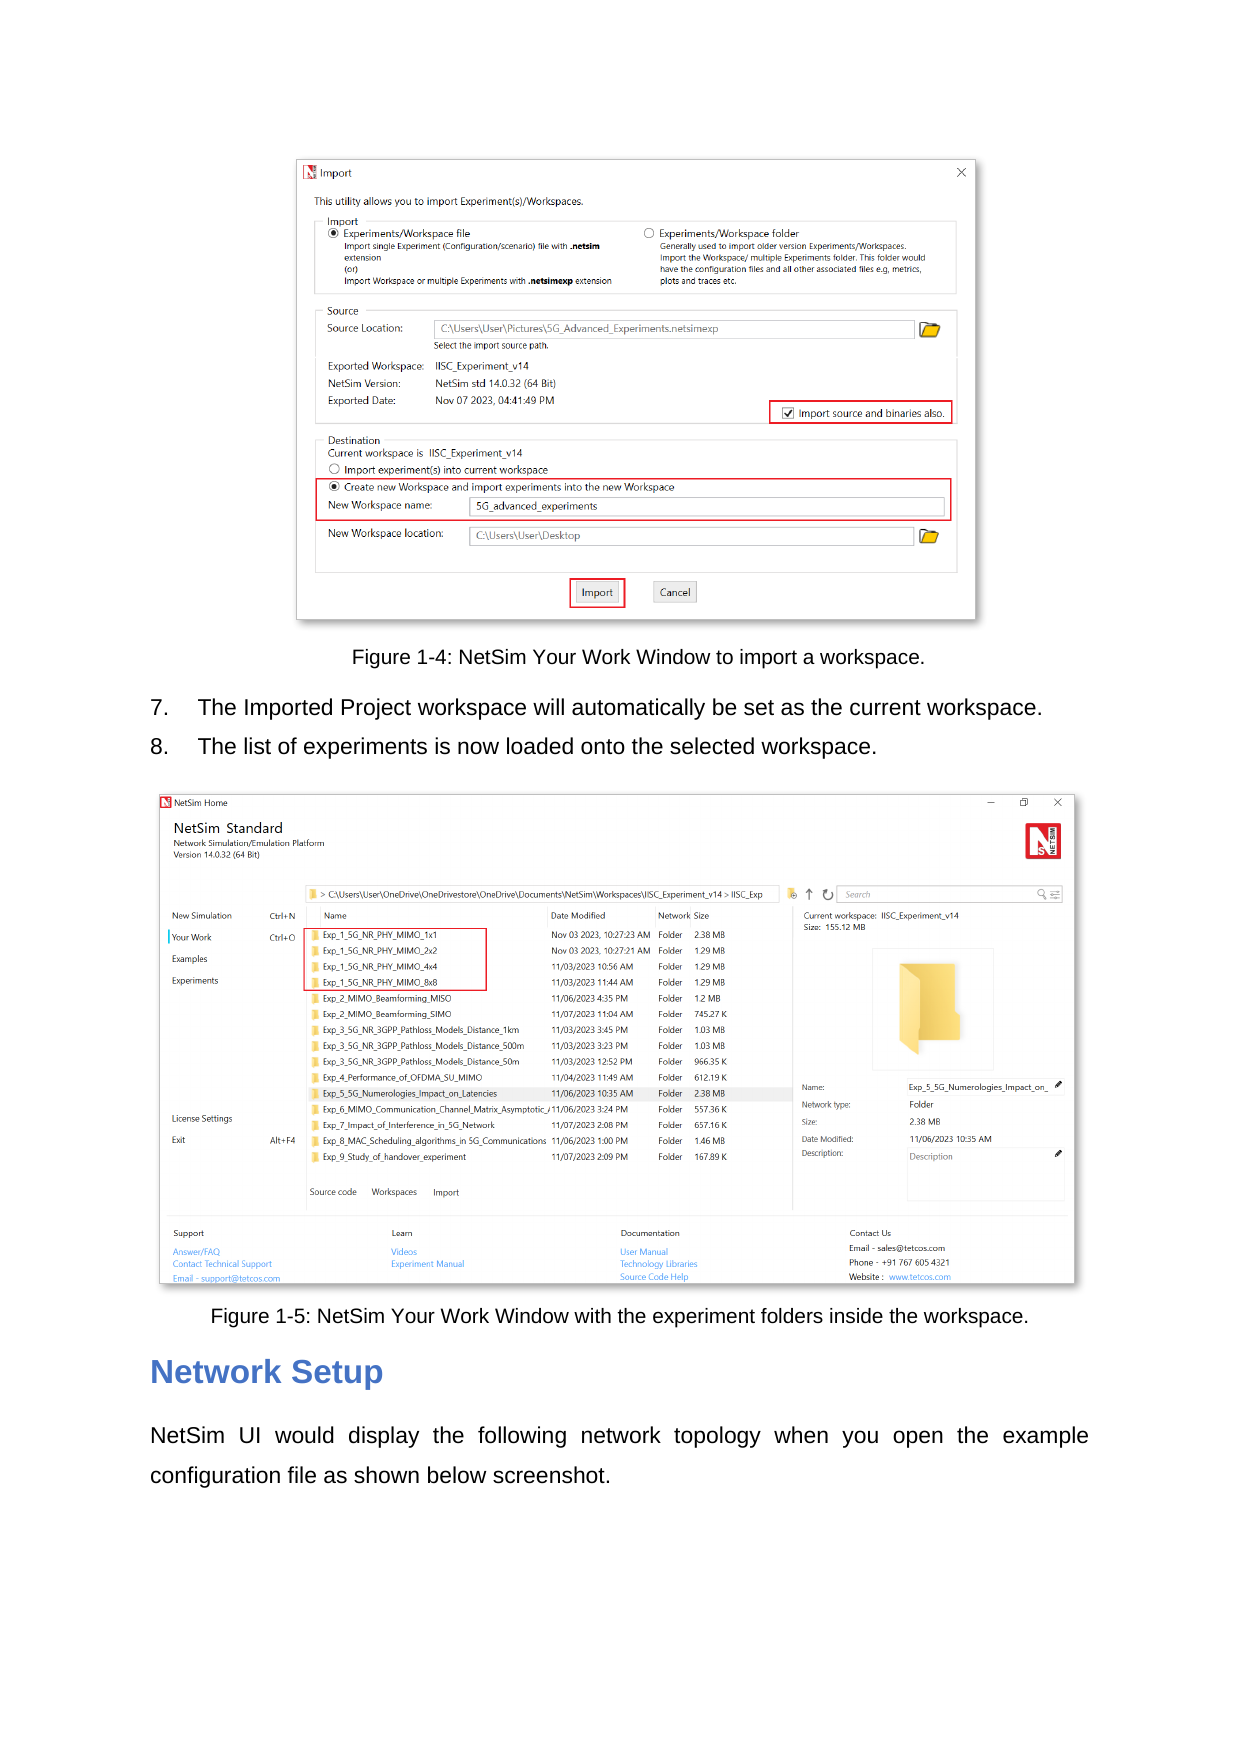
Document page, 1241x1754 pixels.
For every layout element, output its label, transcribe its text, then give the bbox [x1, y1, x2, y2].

text Figure 1-4: NetSim Your Work Window to import a workspace. [187, 645, 1090, 669]
picture [297, 160, 975, 619]
text NetSim UI would display the following network topology when you open the example configuration file as shown below screenshot. [150, 1422, 1090, 1488]
subtitle Network Setup [150, 1352, 1090, 1391]
text The Imported Project workspace will automatically be set as the current workspace. [150, 693, 1090, 720]
picture [160, 795, 1074, 1283]
text Figure 1-5: NetSim Your Work Window with the experiment folders inside the workspace. [150, 1304, 1090, 1328]
text The list of experiments is now loaded onto the selected workspace. [150, 733, 1090, 759]
